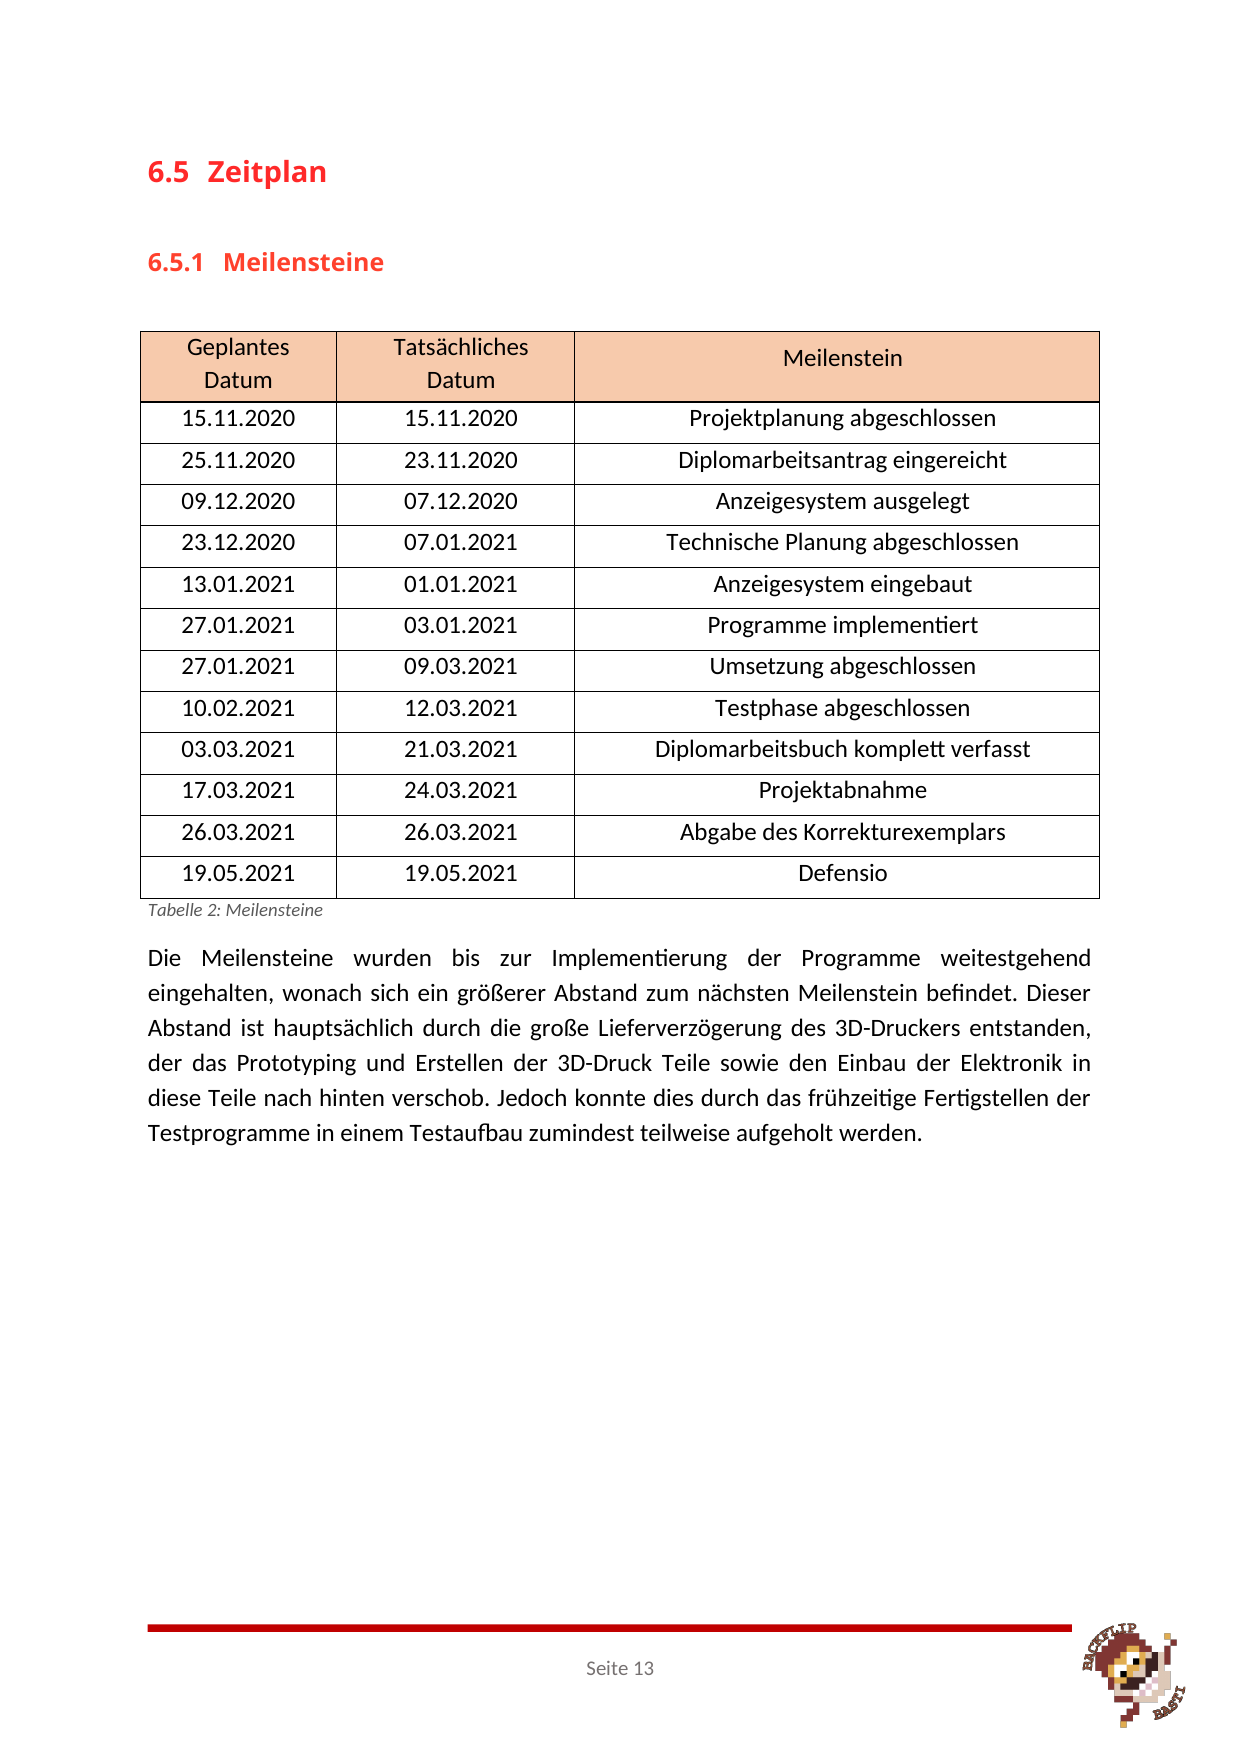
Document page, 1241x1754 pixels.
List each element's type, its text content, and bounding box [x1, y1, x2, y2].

picture [1069, 1614, 1202, 1734]
table_cell 23.11.2020 [337, 444, 574, 484]
table_cell 10.02.2021 [141, 692, 336, 732]
table_cell Abgabe des Korrekturexemplars [575, 816, 1099, 856]
table_cell 19.05.2021 [141, 857, 336, 898]
text Tabelle 2: Meilensteine [148, 899, 1093, 922]
table_cell 25.11.2020 [141, 444, 336, 484]
table_cell Projektplanung abgeschlossen [575, 403, 1099, 443]
table_cell 03.03.2021 [141, 733, 336, 773]
table_cell 19.05.2021 [337, 857, 574, 898]
table_cell Projektabnahme [575, 775, 1099, 815]
text Die Meilensteine wurden bis zur Implementierung der Programme weitestgehend eingehalten, wonach sich ein größerer Abstand zum nächsten Meilenstein befindet. Dieser Abstand ist hauptsächlich durch die große Lieferverzögerung des 3D-Druckers entstanden, der das Prototyping und Erstellen der 3D-Druck Teile sowie den Einbau der Elektronik in diese Teile nach hinten verschob. Jedoch konnte dies durch das frühzeitige Fertigstellen der Testprogramme in einem Testaufbau zumindest teilweise aufgeholt werden. [148, 942, 1093, 1148]
subtitle Zeitplan [148, 152, 1093, 191]
subtitle Meilensteine [148, 244, 1093, 278]
table_cell 26.03.2021 [337, 816, 574, 856]
table_header Geplantes Datum [141, 332, 336, 401]
table_cell 24.03.2021 [337, 775, 574, 815]
table_cell 09.12.2020 [141, 485, 336, 525]
table_cell 23.12.2020 [141, 526, 336, 567]
table_header Meilenstein [575, 332, 1099, 401]
table_header Tatsächliches Datum [337, 332, 574, 401]
table_cell 12.03.2021 [337, 692, 574, 732]
table_cell 21.03.2021 [337, 733, 574, 773]
table_cell Testphase abgeschlossen [575, 692, 1099, 732]
table_cell 09.03.2021 [337, 651, 574, 691]
table_cell Defensio [575, 857, 1099, 898]
table_cell 07.01.2021 [337, 526, 574, 567]
table_cell 01.01.2021 [337, 568, 574, 608]
table_cell 15.11.2020 [141, 403, 336, 443]
table_cell Programme implementiert [575, 609, 1099, 649]
table_cell Anzeigesystem ausgelegt [575, 485, 1099, 525]
table_cell 03.01.2021 [337, 609, 574, 649]
table_cell 17.03.2021 [141, 775, 336, 815]
table_cell Diplomarbeitsbuch komplett verfasst [575, 733, 1099, 773]
table_cell 13.01.2021 [141, 568, 336, 608]
table_cell 15.11.2020 [337, 403, 574, 443]
table_cell 27.01.2021 [141, 609, 336, 649]
table_cell Technische Planung abgeschlossen [575, 526, 1099, 567]
table_cell 27.01.2021 [141, 651, 336, 691]
table_cell Diplomarbeitsantrag eingereicht [575, 444, 1099, 484]
table_cell Anzeigesystem eingebaut [575, 568, 1099, 608]
table_cell 26.03.2021 [141, 816, 336, 856]
table_cell 07.12.2020 [337, 485, 574, 525]
table_cell Umsetzung abgeschlossen [575, 651, 1099, 691]
